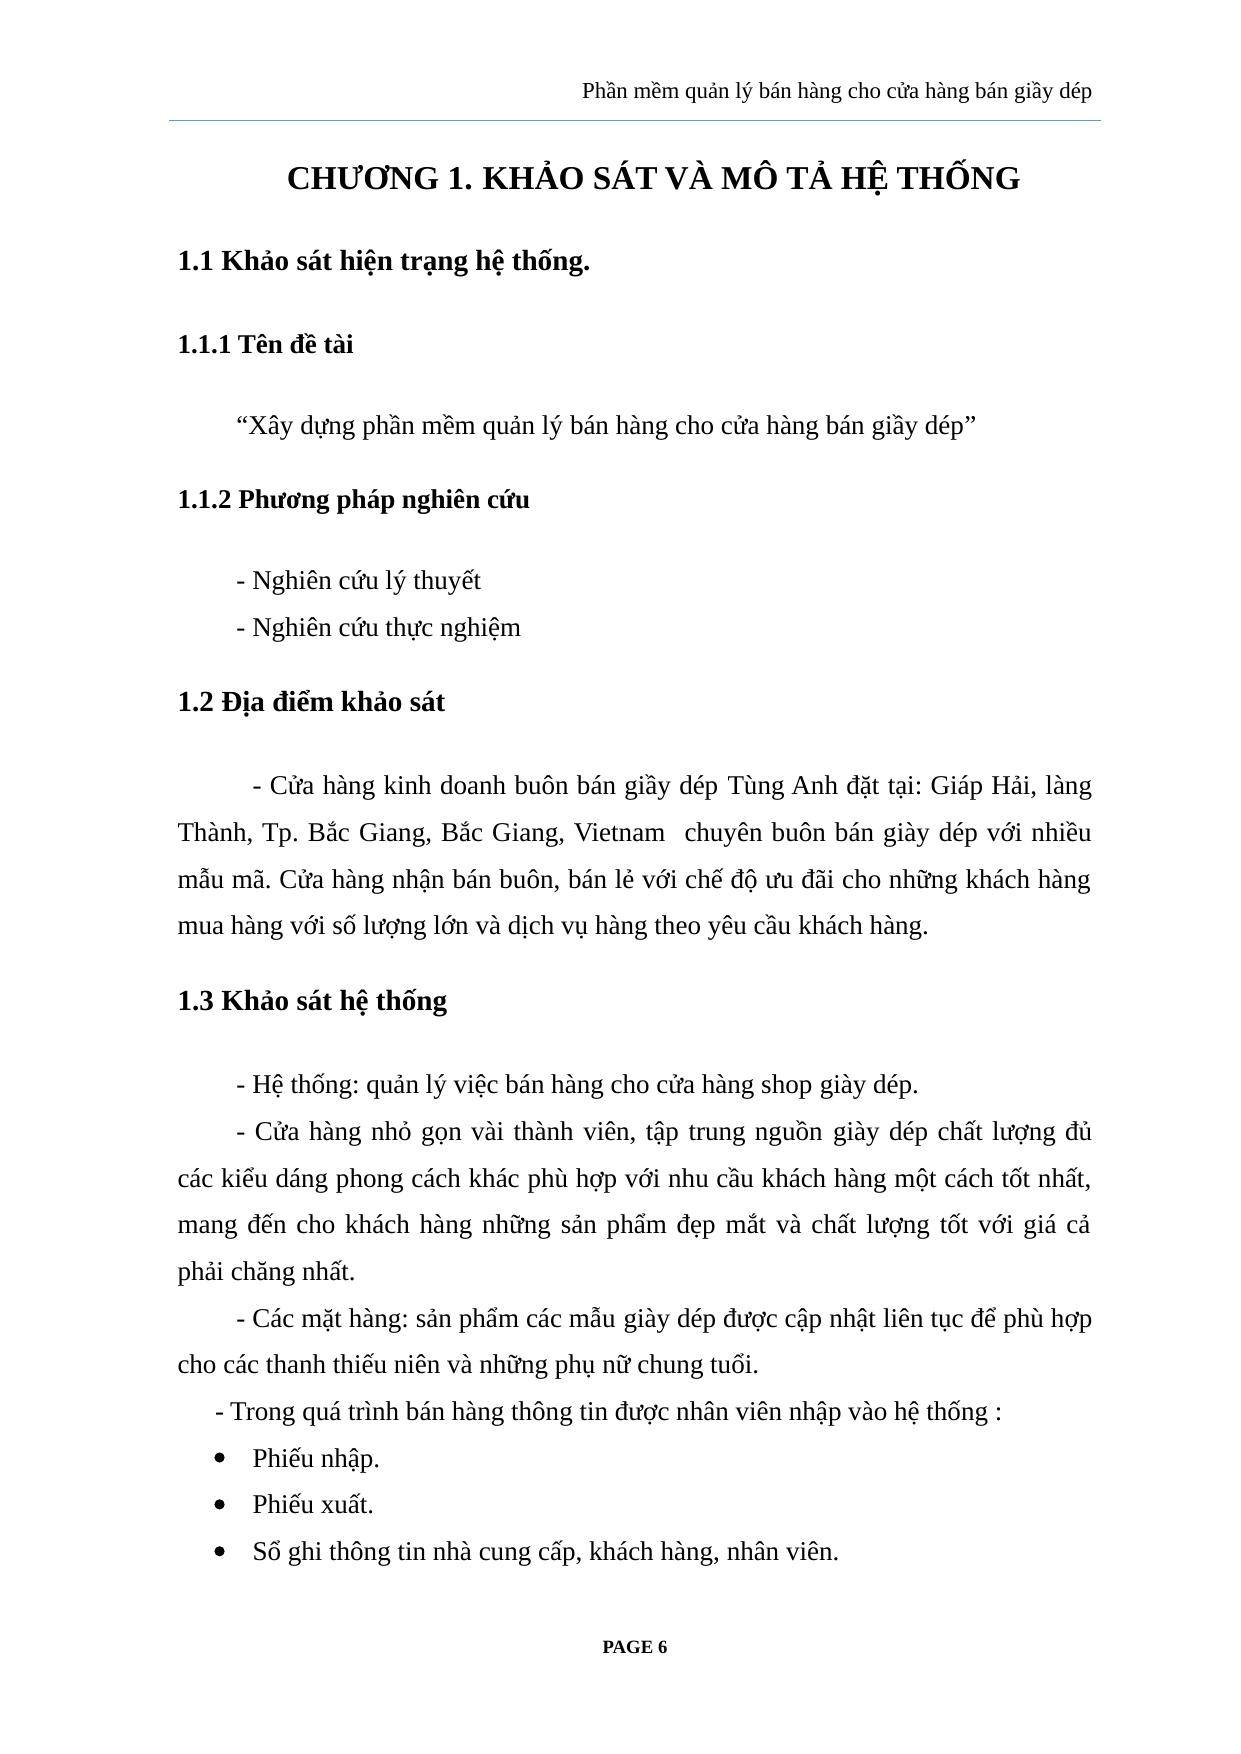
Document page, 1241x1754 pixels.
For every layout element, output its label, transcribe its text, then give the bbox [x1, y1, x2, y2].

list Phiếu xuất. [215, 1488, 1092, 1520]
subtitle 1.1.2 Phương pháp nghiên cứu [177, 483, 1092, 514]
text “Xây dựng phần mềm quản lý bán hàng cho cửa hàng bán giầy dép” [177, 409, 1092, 440]
text - Nghiên cứu lý thuyết [177, 564, 1092, 595]
subtitle KHẢO SÁT VÀ MÔ TẢ HỆ THỐNG [215, 159, 1092, 197]
text - Cửa hàng kinh doanh buôn bán giầy dép Tùng Anh đặt tại: Giáp Hải, làng Thành, Tp. Bắc Giang, Bắc Giang, Vietnam chuyên buôn bán giày dép với nhiều mẫu mã. Cửa hàng nhận bán buôn, bán lẻ với chế độ ưu đãi cho những khách hàng mua hàng với số lượng lớn và dịch vụ hàng theo yêu cầu khách hàng. [177, 769, 1092, 941]
subtitle 1.3 Khảo sát hệ thống [177, 983, 1092, 1017]
text - Các mặt hàng: sản phẩm các mẫu giày dép được cập nhật liên tục để phù hợp cho các thanh thiếu niên và những phụ nữ chung tuổi. [177, 1302, 1092, 1379]
list Phiếu nhập. [215, 1442, 1092, 1473]
subtitle 1.2 Địa điểm khảo sát [177, 684, 1092, 718]
text - Cửa hàng nhỏ gọn vài thành viên, tập trung nguồn giày dép chất lượng đủ các kiểu dáng phong cách khác phù hợp với nhu cầu khách hàng một cách tốt nhất, mang đến cho khách hàng những sản phẩm đẹp mắt và chất lượng tốt với giá cả phải chăng nhất. [177, 1115, 1092, 1286]
text - Trong quá trình bán hàng thông tin được nhân viên nhập vào hệ thống : [177, 1395, 1092, 1426]
list Sổ ghi thông tin nhà cung cấp, khách hàng, nhân viên. [215, 1535, 1092, 1567]
subtitle 1.1 Khảo sát hiện trạng hệ thống. [177, 243, 1092, 277]
subtitle 1.1.1 Tên đề tài [177, 328, 1092, 359]
text - Hệ thống: quản lý việc bán hàng cho cửa hàng shop giày dép. [177, 1068, 1092, 1099]
text - Nghiên cứu thực nghiệm [177, 611, 1092, 642]
